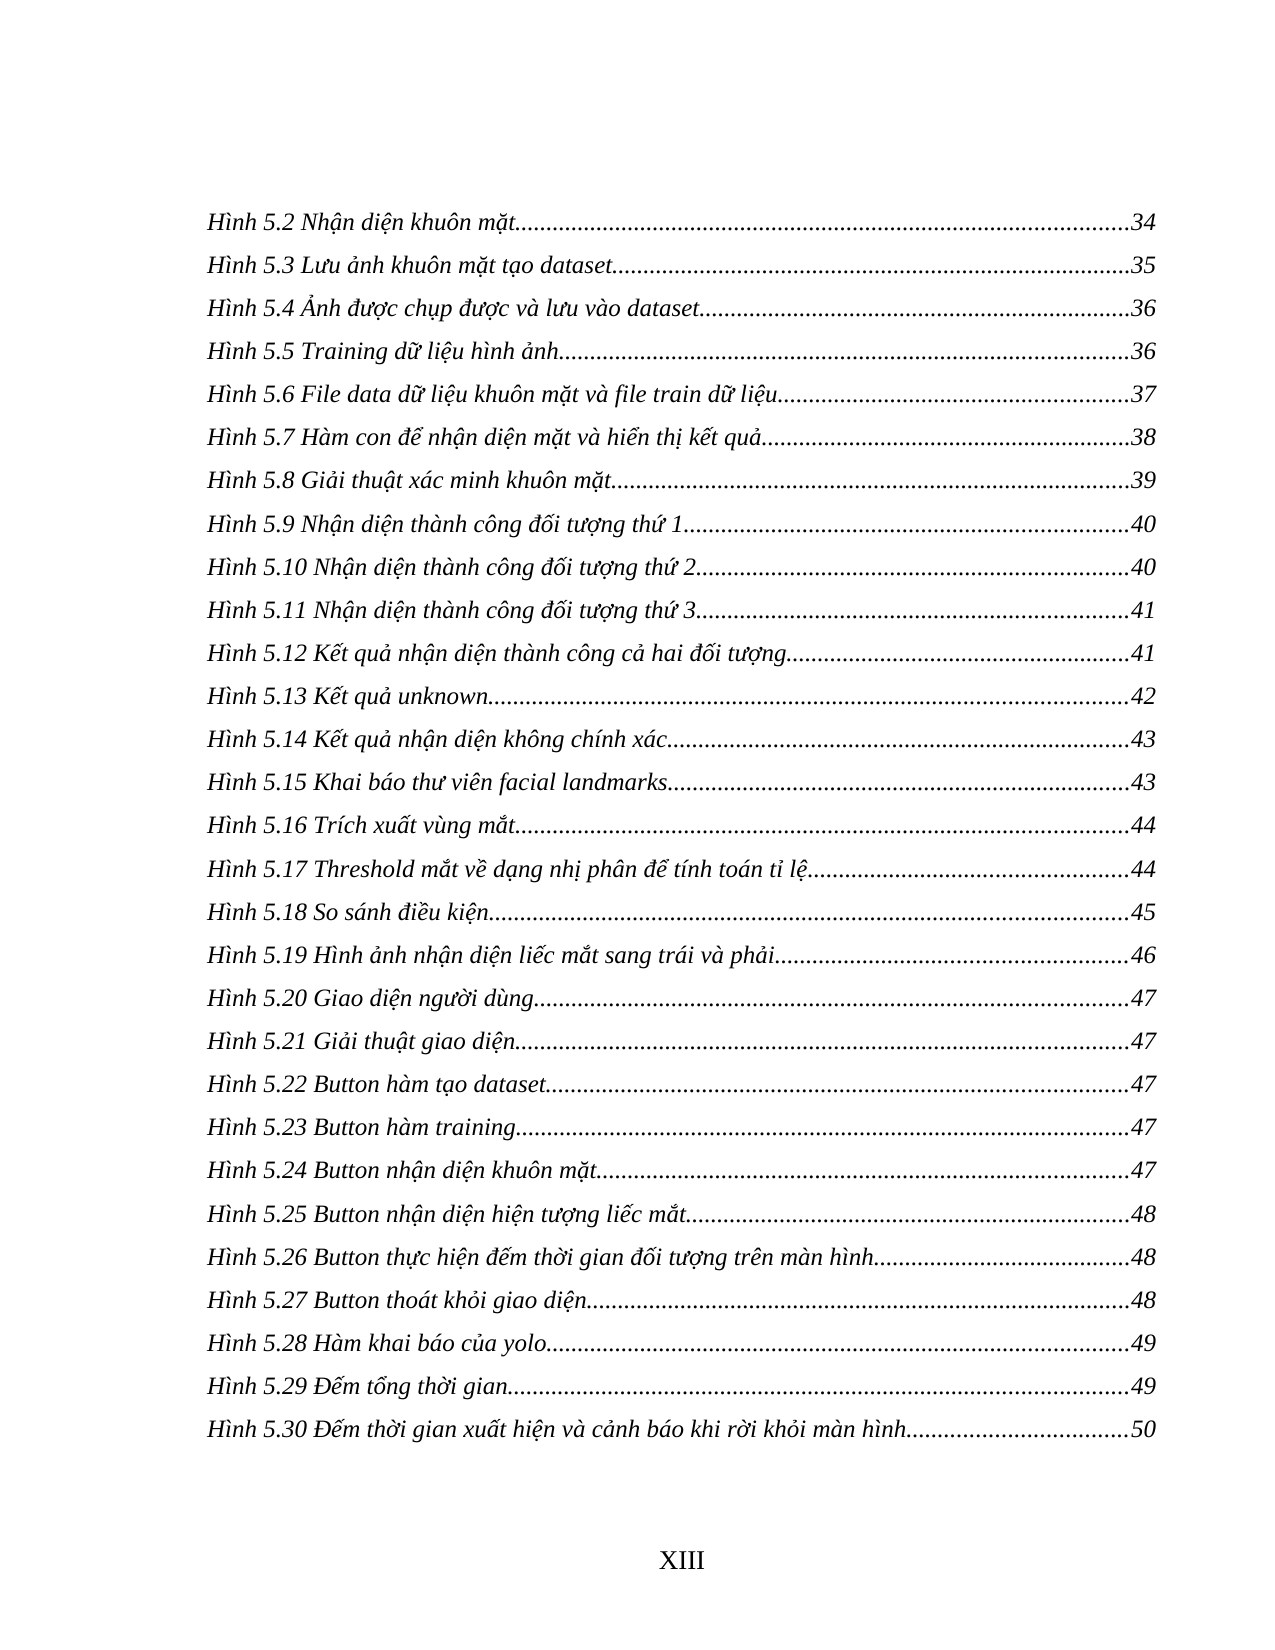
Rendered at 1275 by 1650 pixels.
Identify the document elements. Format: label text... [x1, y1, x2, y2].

text Hình 5.25 Button nhận diện hiện tượng liếc mắt 48 [207, 1199, 1157, 1227]
text Hình 5.13 Kết quả unknown 42 [207, 681, 1157, 710]
text Hình 5.9 Nhận diện thành công đối tượng thứ 1 40 [207, 509, 1157, 537]
text Hình 5.29 Đếm tổng thời gian 49 [207, 1371, 1157, 1400]
text Hình 5.19 Hình ảnh nhận diện liếc mắt sang trái và phải 46 [207, 940, 1157, 969]
text Hình 5.10 Nhận diện thành công đối tượng thứ 2 40 [207, 552, 1157, 581]
text Hình 5.2 Nhận diện khuôn mặt 34 [207, 207, 1157, 236]
text Hình 5.24 Button nhận diện khuôn mặt 47 [207, 1156, 1157, 1184]
text Hình 5.15 Khai báo thư viên facial landmarks 43 [207, 767, 1157, 796]
text Hình 5.4 Ảnh được chụp được và lưu vào dataset 36 [207, 293, 1157, 322]
text Hình 5.28 Hàm khai báo của yolo 49 [207, 1328, 1157, 1357]
text Hình 5.16 Trích xuất vùng mắt 44 [207, 811, 1157, 839]
text Hình 5.18 So sánh điều kiện 45 [207, 897, 1157, 926]
text Hình 5.17 Threshold mắt về dạng nhị phân để tính toán tỉ lệ 44 [207, 854, 1157, 882]
text Hình 5.30 Đếm thời gian xuất hiện và cảnh báo khi rời khỏi màn hình 50 [207, 1414, 1157, 1443]
text Hình 5.27 Button thoát khỏi giao diện 48 [207, 1285, 1157, 1314]
text Hình 5.3 Lưu ảnh khuôn mặt tạo dataset 35 [207, 250, 1157, 279]
text Hình 5.8 Giải thuật xác minh khuôn mặt 39 [207, 466, 1157, 494]
text Hình 5.7 Hàm con để nhận diện mặt và hiển thị kết quả 38 [207, 422, 1157, 451]
text Hình 5.6 File data dữ liệu khuôn mặt và file train dữ liệu 37 [207, 379, 1157, 408]
text Hình 5.26 Button thực hiện đếm thời gian đối tượng trên màn hình 48 [207, 1242, 1157, 1271]
text Hình 5.20 Giao diện người dùng 47 [207, 983, 1157, 1012]
text Hình 5.23 Button hàm training 47 [207, 1112, 1157, 1141]
text Hình 5.11 Nhận diện thành công đối tượng thứ 3 41 [207, 595, 1157, 624]
text Hình 5.21 Giải thuật giao diện 47 [207, 1026, 1157, 1055]
text Hình 5.12 Kết quả nhận diện thành công cả hai đối tượng 41 [207, 638, 1157, 667]
text Hình 5.14 Kết quả nhận diện không chính xác 43 [207, 724, 1157, 753]
text Hình 5.22 Button hàm tạo dataset 47 [207, 1069, 1157, 1098]
text Hình 5.5 Training dữ liệu hình ảnh 36 [207, 336, 1157, 365]
